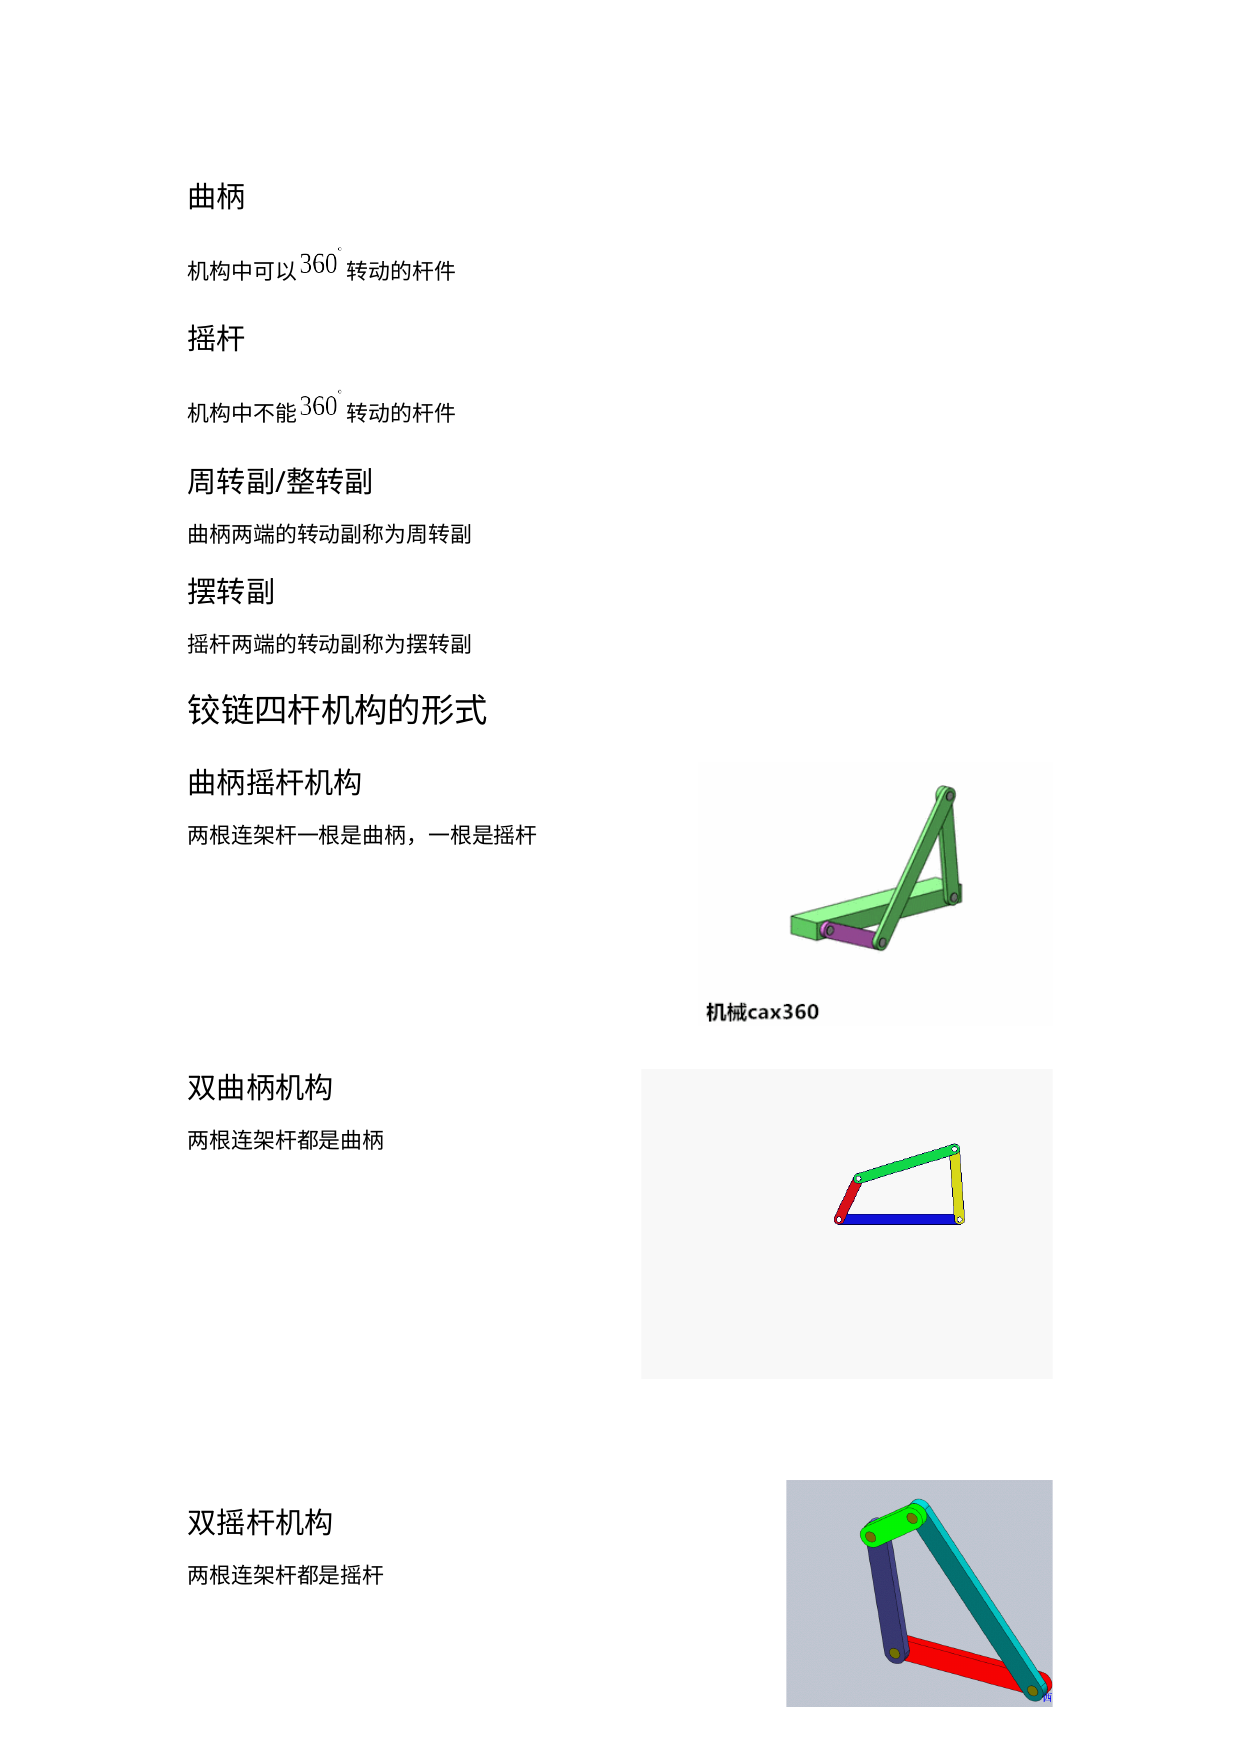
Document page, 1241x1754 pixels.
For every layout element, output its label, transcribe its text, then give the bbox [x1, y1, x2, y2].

picture [641, 1069, 1053, 1379]
subtitle 摇杆 [187, 304, 1053, 369]
picture [786, 1480, 1053, 1707]
subtitle 周转副/整转副 [187, 447, 1053, 512]
subtitle 摆转副 [187, 557, 1053, 622]
subtitle 双摇杆机构 [187, 1489, 786, 1554]
picture [698, 762, 1053, 1026]
subtitle 铰链四杆机构的形式 [187, 675, 1053, 740]
text 两根连架杆都是摇杆 [187, 1558, 786, 1590]
subtitle 曲柄摇杆机构 [187, 749, 1053, 814]
subtitle 曲柄 [187, 162, 1053, 227]
text 两根连架杆都是曲柄 [187, 1123, 641, 1155]
text 两根连架杆一根是曲柄，一根是摇杆 [187, 818, 698, 850]
text 摇杆两端的转动副称为摆转副 [187, 626, 1053, 659]
text 机构中不能转动的杆件 [187, 374, 1053, 439]
text 曲柄两端的转动副称为周转副 [187, 516, 1053, 549]
text 机构中可以转动的杆件 [187, 231, 1053, 296]
subtitle 双曲柄机构 [187, 1054, 1053, 1119]
